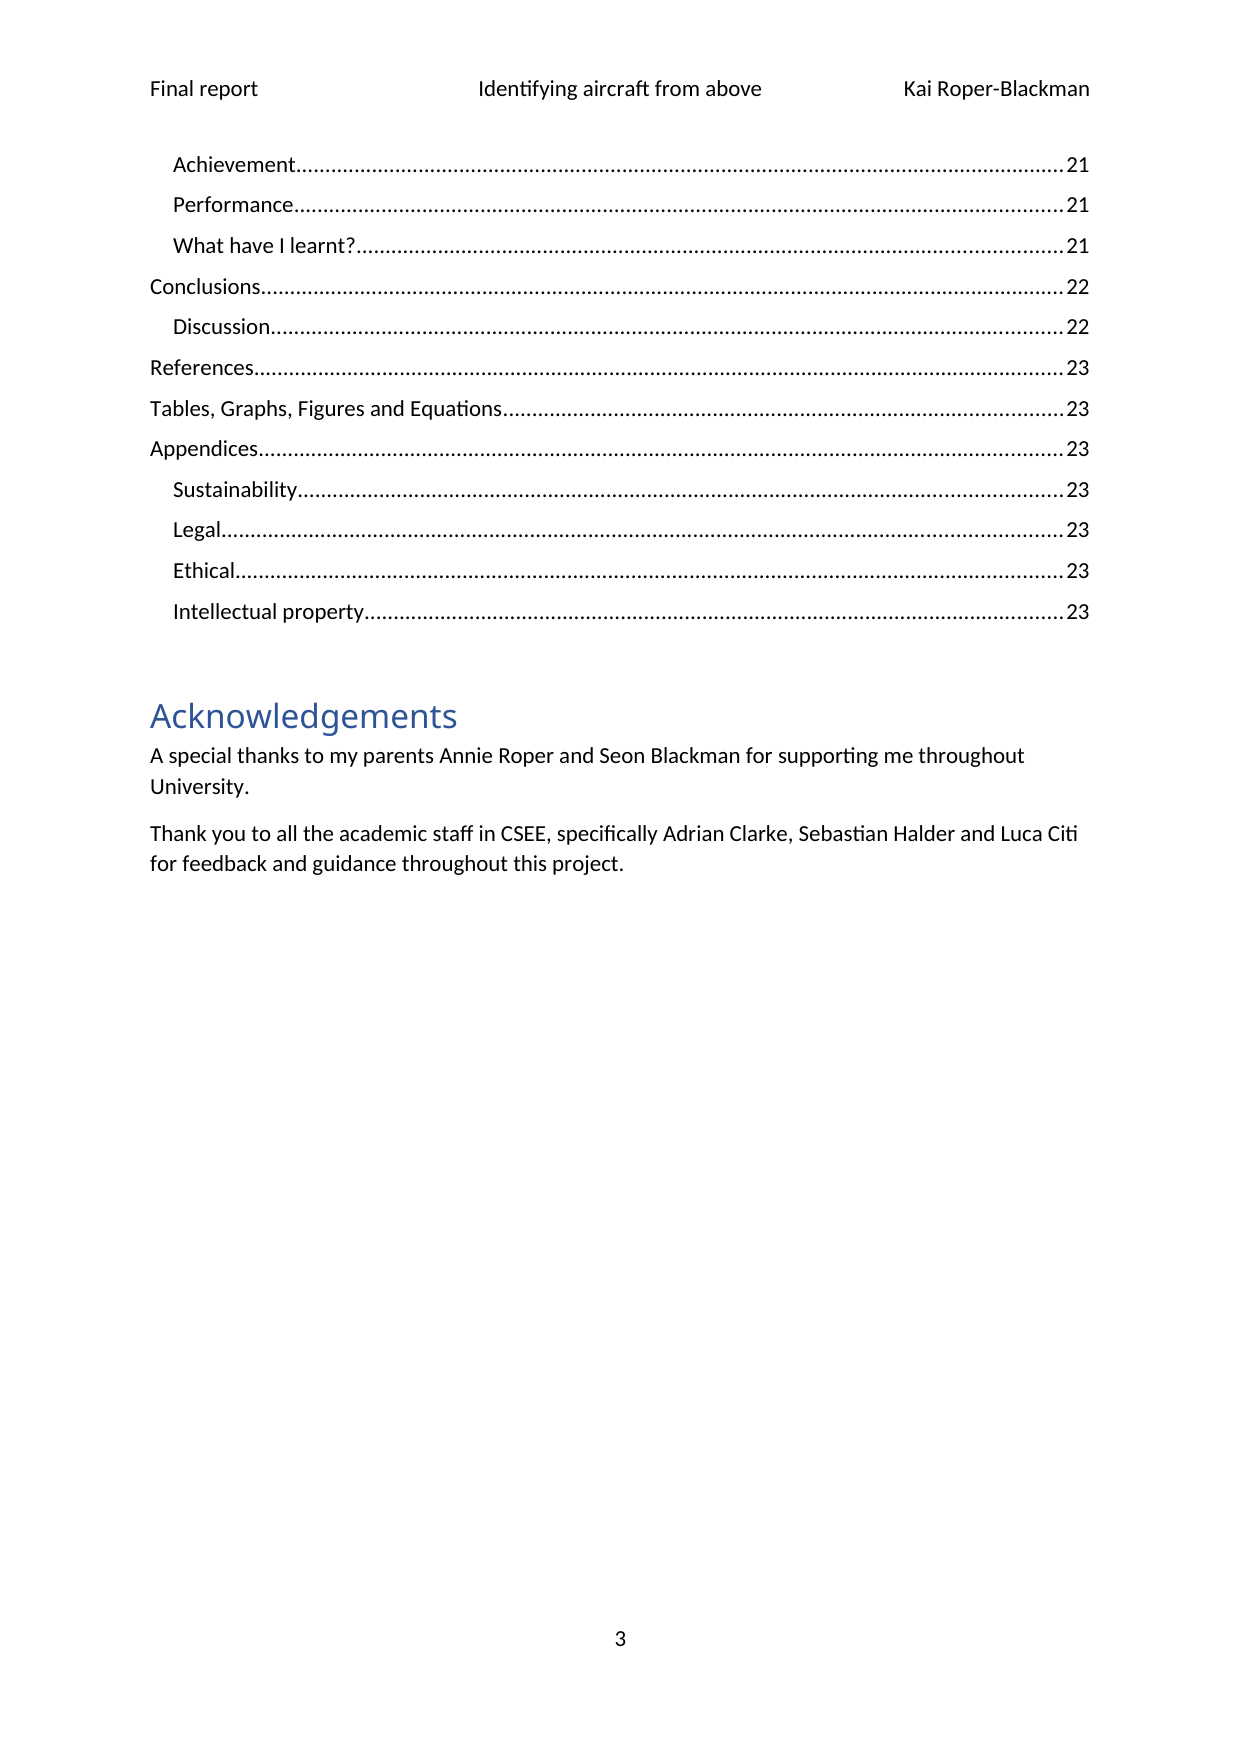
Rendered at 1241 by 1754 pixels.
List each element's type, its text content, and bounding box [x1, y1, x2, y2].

subtitle Acknowledgements [150, 693, 1090, 738]
text A special thanks to my parents Annie Roper and Seon Blackman for supporting me throughout University. [150, 742, 1090, 800]
text Thank you to all the academic staff in CSEE, specifically Adrian Clarke, Sebastian Halder and Luca Citi for feedback and guidance throughout this project. [150, 819, 1090, 877]
